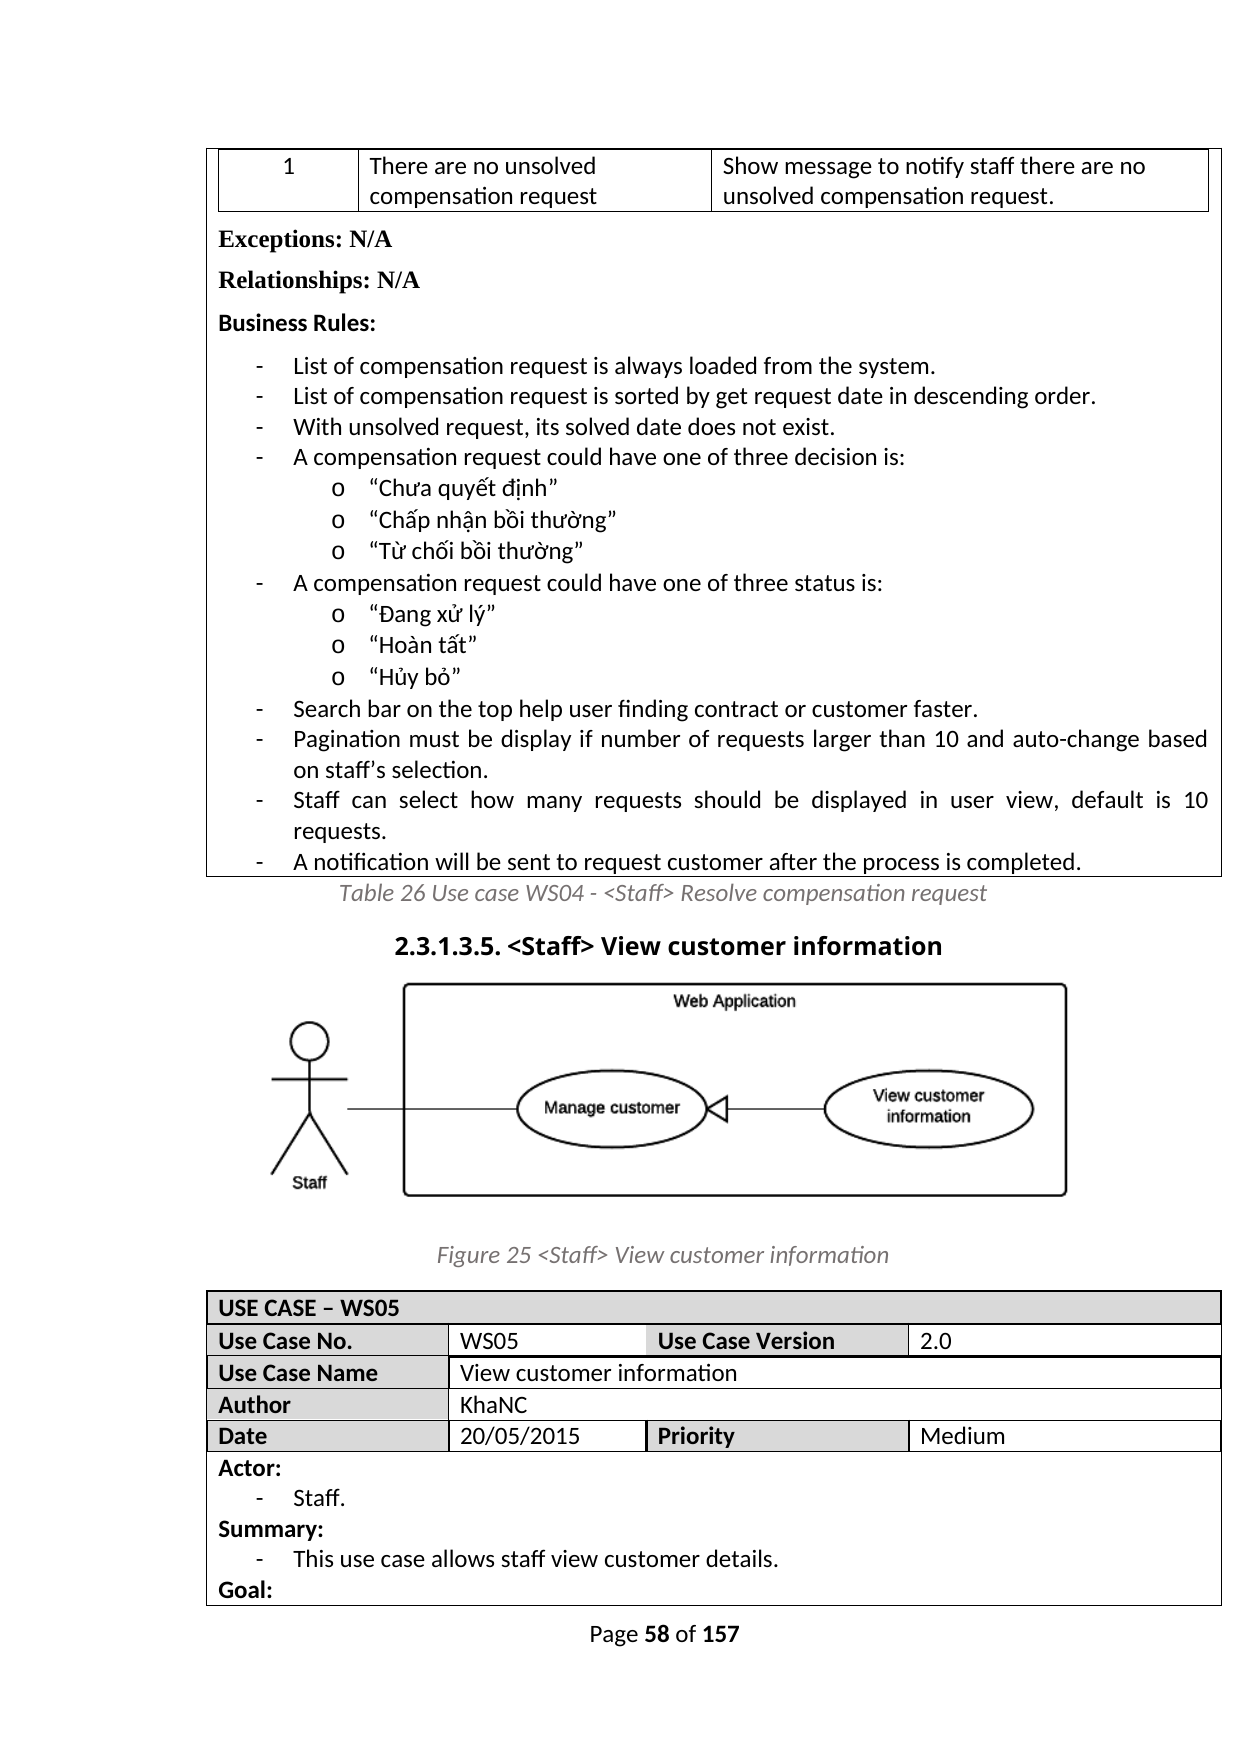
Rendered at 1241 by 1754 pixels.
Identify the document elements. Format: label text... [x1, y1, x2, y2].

picture [244, 965, 1085, 1220]
table_cell Use Case Version [646, 1325, 908, 1355]
subtitle <Staff> View customer information [394, 929, 1122, 963]
table_cell Use Case No. [207, 1325, 448, 1355]
table_cell Priority [648, 1421, 908, 1451]
table_cell Date [208, 1421, 448, 1451]
table_cell 20/05/2015 [450, 1421, 645, 1451]
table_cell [207, 149, 1221, 876]
table_cell 2.0 [909, 1325, 1221, 1355]
table_cell WS05 [449, 1325, 646, 1355]
table_header USE CASE – WS05 [208, 1292, 1220, 1323]
table_cell Use Case Name [208, 1356, 448, 1388]
table_cell Medium [910, 1421, 1220, 1451]
table_cell Author [207, 1389, 448, 1419]
table_cell View customer information [450, 1358, 1220, 1388]
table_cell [207, 1452, 1221, 1605]
table_cell KhaNC [449, 1389, 1221, 1419]
text Figure 25 <Staff> View customer information [207, 1239, 1122, 1269]
